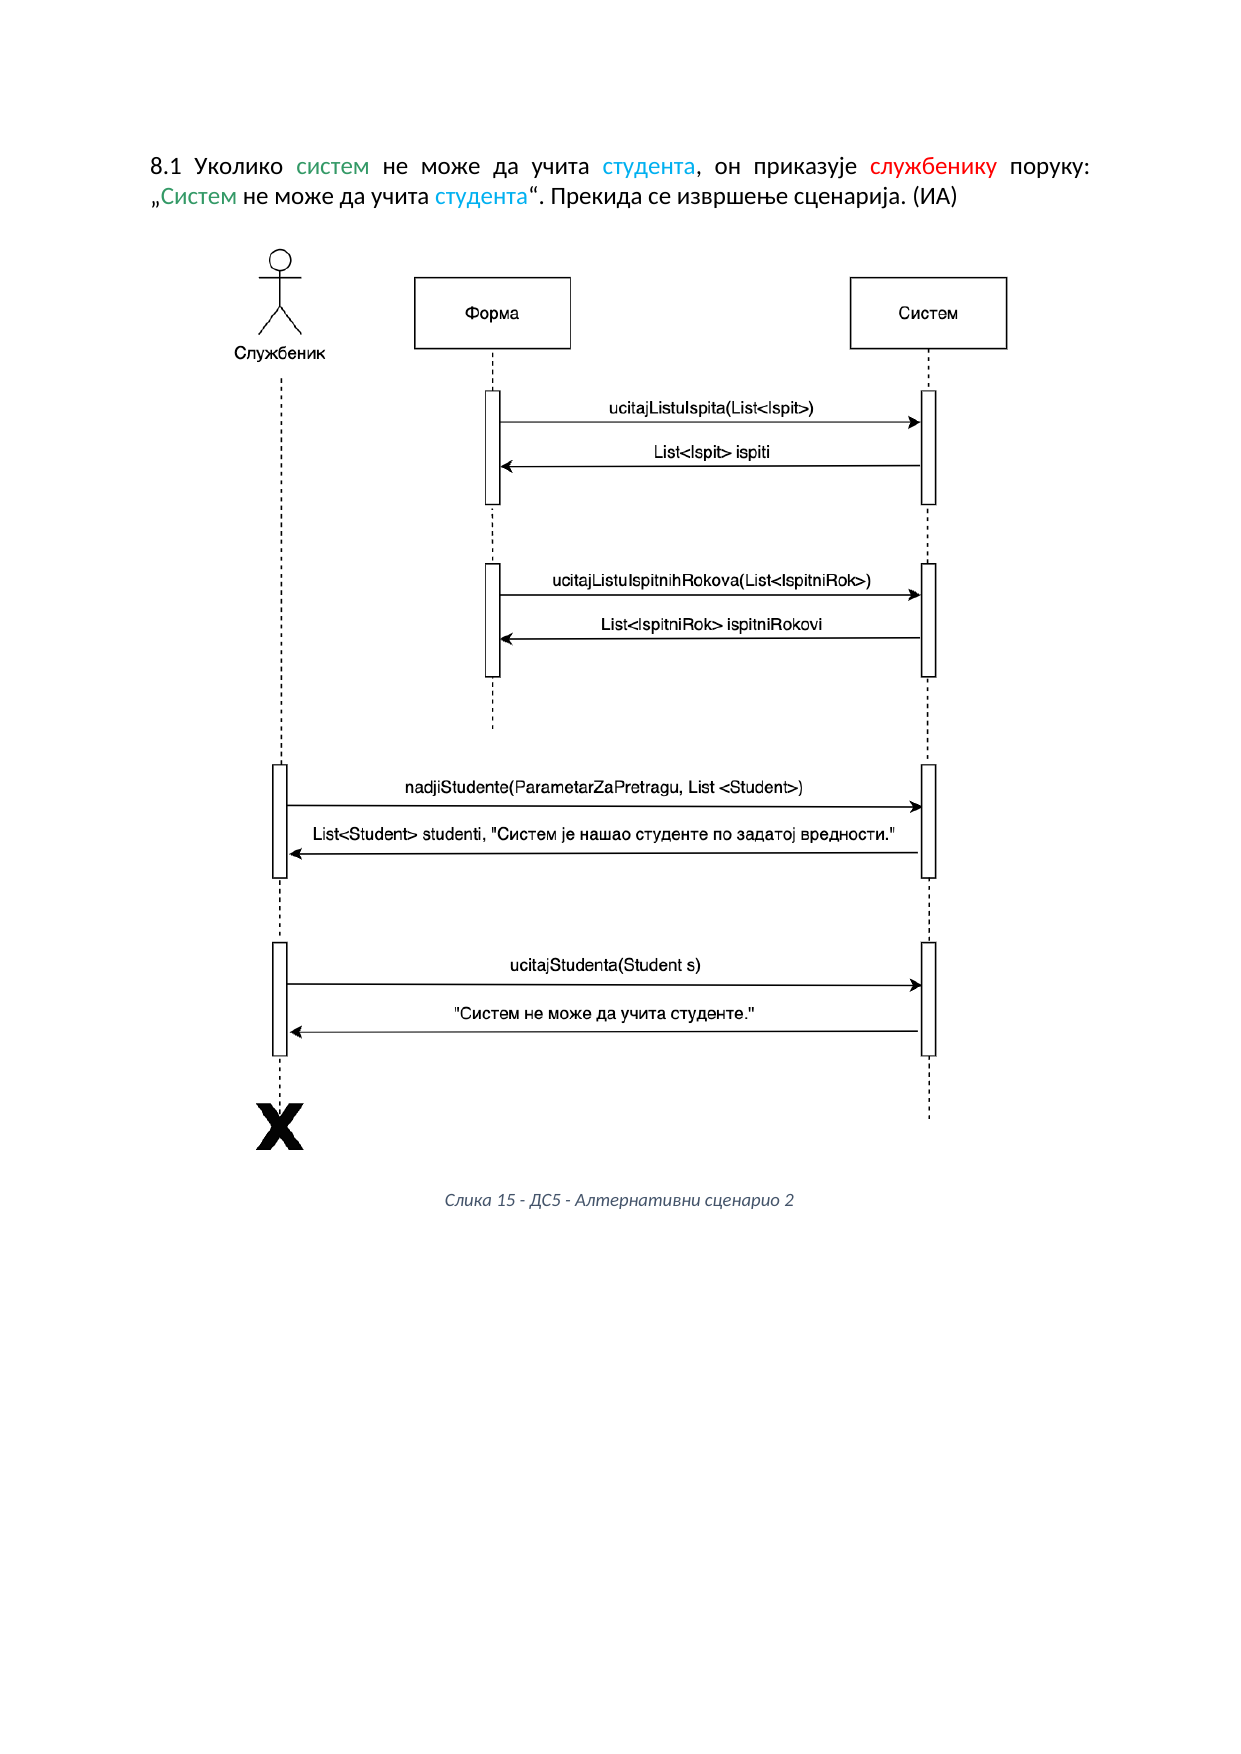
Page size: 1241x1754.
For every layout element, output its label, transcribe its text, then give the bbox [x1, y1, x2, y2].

subtitle Слика 15 - ДС5 - Алтернативни сценарио 2 [150, 1188, 1090, 1211]
text 8.1 Уколико систем не може да учита студента, он приказује службенику поруку: „Систем не може да учита студента“. Прекида се извршење сценарија. (ИА) [150, 150, 1090, 211]
picture [209, 223, 1032, 1176]
